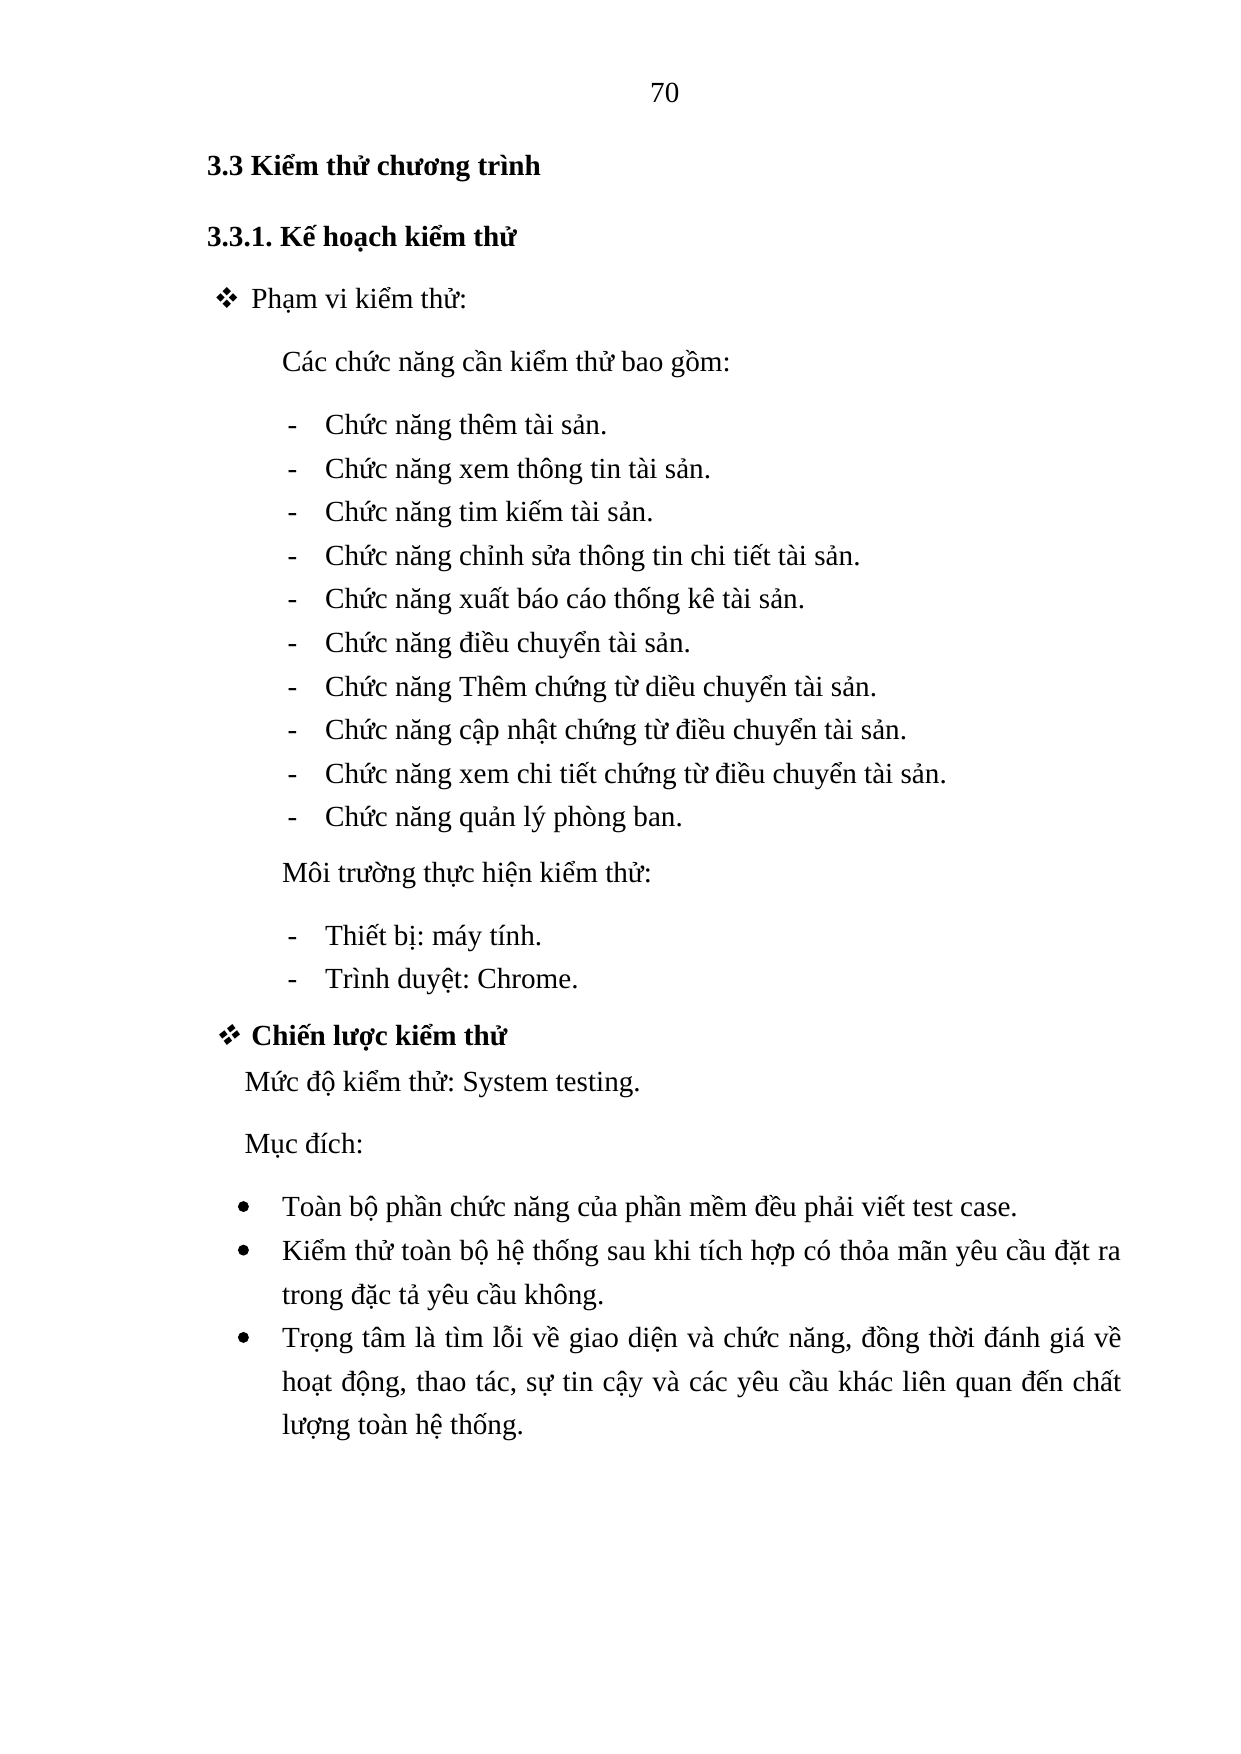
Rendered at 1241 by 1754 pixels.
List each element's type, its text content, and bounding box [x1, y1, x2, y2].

list Chức năng thêm tài sản. [287, 407, 1122, 441]
list Chức năng xem thông tin tài sản. [287, 451, 1122, 484]
list Chức năng quản lý phòng ban. [287, 799, 1122, 833]
text Mức độ kiểm thử: System testing. [207, 1064, 1122, 1097]
list Thiết bị: máy tính. [287, 918, 1122, 952]
text Các chức năng cần kiểm thử bao gồm: [207, 344, 1122, 378]
text Mục đích: [207, 1127, 1122, 1160]
list Chức năng xuất báo cáo thống kê tài sản. [287, 582, 1122, 615]
list Chức năng chỉnh sửa thông tin chi tiết tài sản. [287, 538, 1122, 572]
list Toàn bộ phần chức năng của phần mềm đều phải viết test case. [244, 1189, 1122, 1223]
list Chức năng xem chi tiết chứng từ điều chuyển tài sản. [287, 756, 1122, 789]
list Trọng tâm là tìm lỗi về giao diện và chức năng, đồng thời đánh giá về hoạt động, thao tác, sự tin cậy và các yêu cầu khác liên quan đến chất lượng toàn hệ thống. [244, 1320, 1122, 1441]
text Môi trường thực hiện kiểm thử: [207, 855, 1122, 889]
list Phạm vi kiểm thử: [214, 282, 1122, 315]
list Trình duyệt: Chrome. [287, 962, 1122, 995]
subtitle 3.3.1. Kế hoạch kiểm thử [207, 219, 1122, 252]
list Chiến lược kiểm thử [214, 1018, 1122, 1051]
list Chức năng tim kiếm tài sản. [287, 494, 1122, 528]
list Chức năng điều chuyển tài sản. [287, 625, 1122, 659]
list Chức năng Thêm chứng từ diều chuyển tài sản. [287, 669, 1122, 702]
subtitle 3.3 Kiểm thử chương trình [207, 148, 1122, 181]
list Kiểm thử toàn bộ hệ thống sau khi tích hợp có thỏa mãn yêu cầu đặt ra trong đặc tả yêu cầu không. [244, 1233, 1122, 1310]
list Chức năng cập nhật chứng từ điều chuyển tài sản. [287, 712, 1122, 746]
